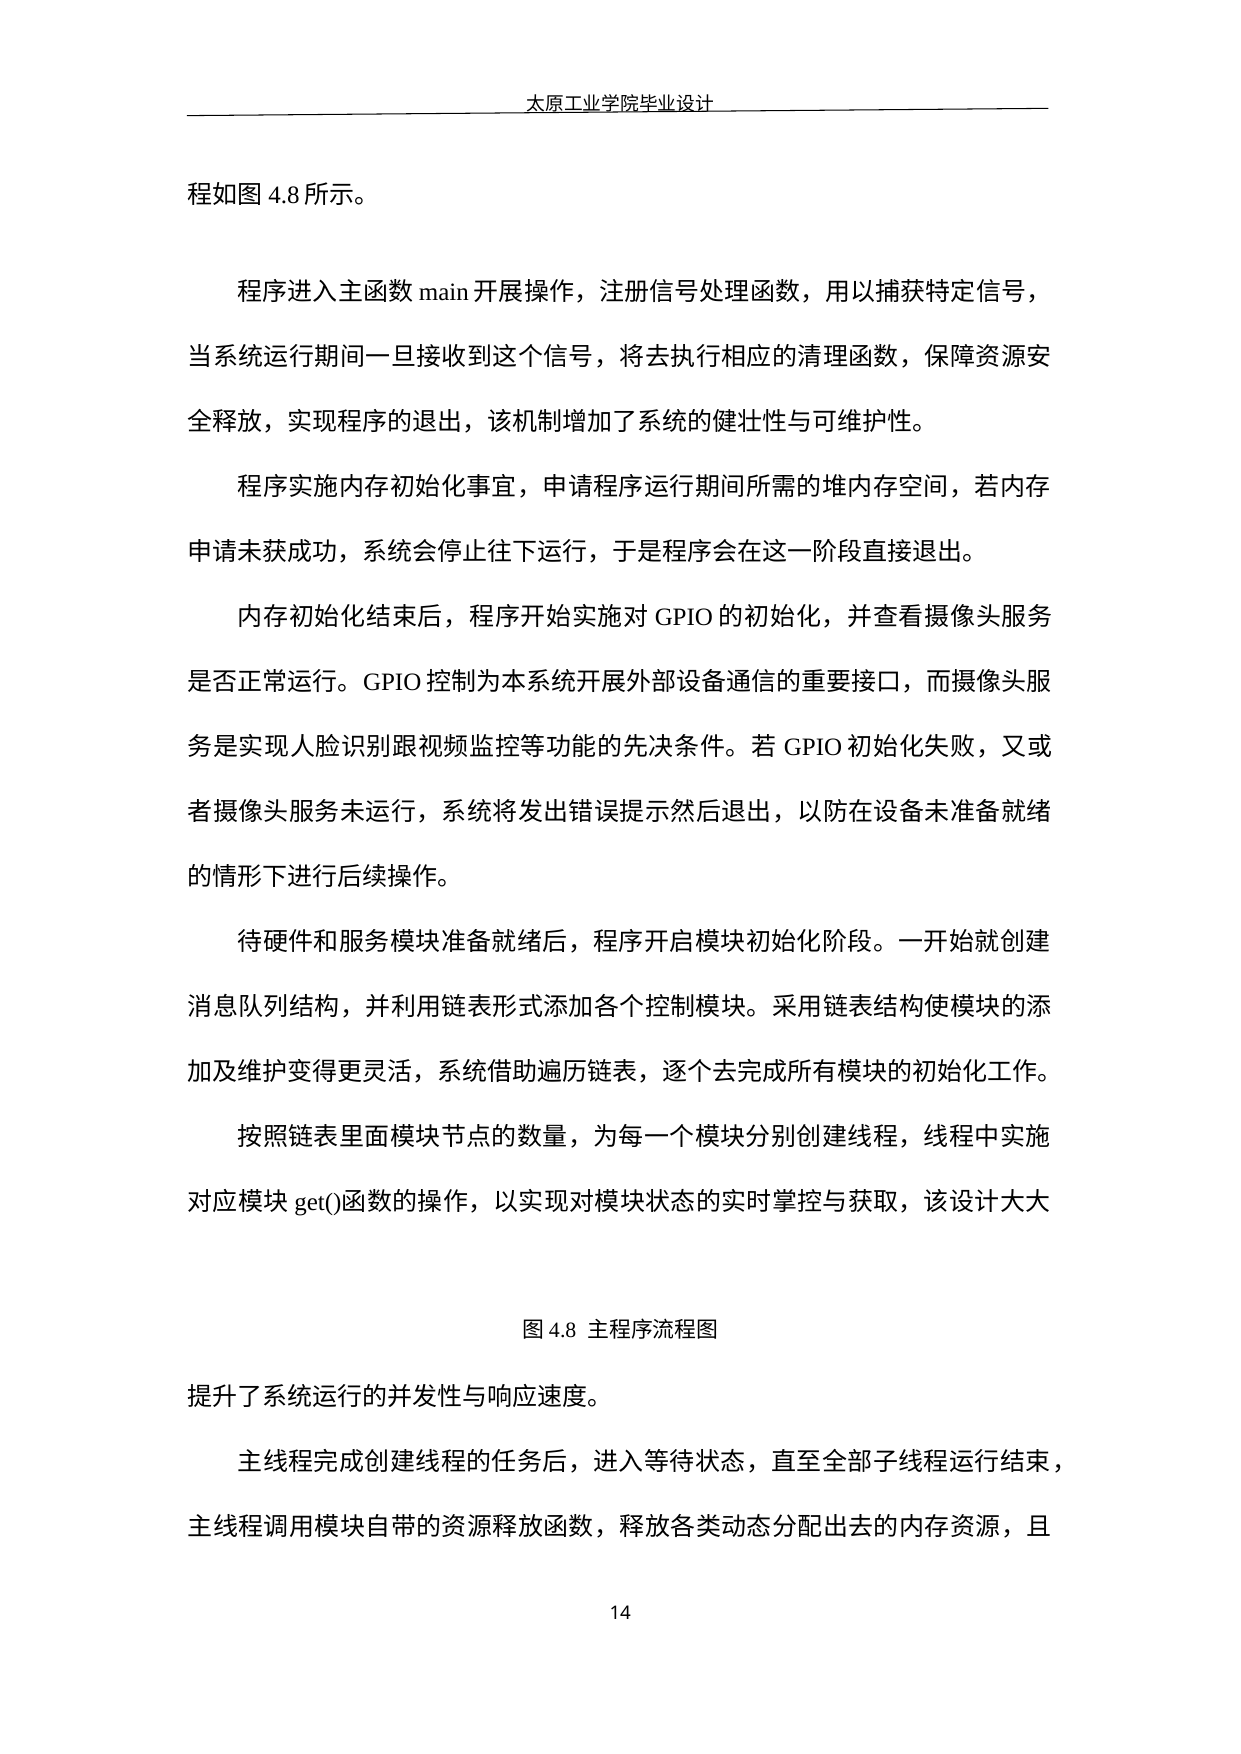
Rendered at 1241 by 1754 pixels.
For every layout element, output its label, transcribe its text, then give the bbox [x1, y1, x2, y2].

text 程序实施内存初始化事宜，申请程序运行期间所需的堆内存空间，若内存申请未获成功，系统会停止往下运行，于是程序会在这一阶段直接退出。 [187, 452, 1053, 582]
text 按照链表里面模块节点的数量，为每一个模块分别创建线程，线程中实施对应模块get()函数的操作，以实现对模块状态的实时掌控与获取，该设计大大提升了系统运行的并发性与响应速度。 [187, 1102, 1053, 1427]
text 待硬件和服务模块准备就绪后，程序开启模块初始化阶段。一开始就创建消息队列结构，并利用链表形式添加各个控制模块。采用链表结构使模块的添加及维护变得更灵活，系统借助遍历链表，逐个去完成所有模块的初始化工作。 [187, 907, 1053, 1102]
text 程序进入主函数main开展操作，注册信号处理函数，用以捕获特定信号，当系统运行期间一旦接收到这个信号，将去执行相应的清理函数，保障资源安全释放，实现程序的退出，该机制增加了系统的健壮性与可维护性。 [187, 257, 1053, 452]
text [187, 1427, 1053, 1557]
text 内存初始化结束后，程序开始实施对GPIO的初始化，并查看摄像头服务是否正常运行。GPIO控制为本系统开展外部设备通信的重要接口，而摄像头服务是实现人脸识别跟视频监控等功能的先决条件。若GPIO初始化失败，又或者摄像头服务未运行，系统将发出错误提示然后退出，以防在设备未准备就绪的情形下进行后续操作。 [187, 582, 1053, 907]
